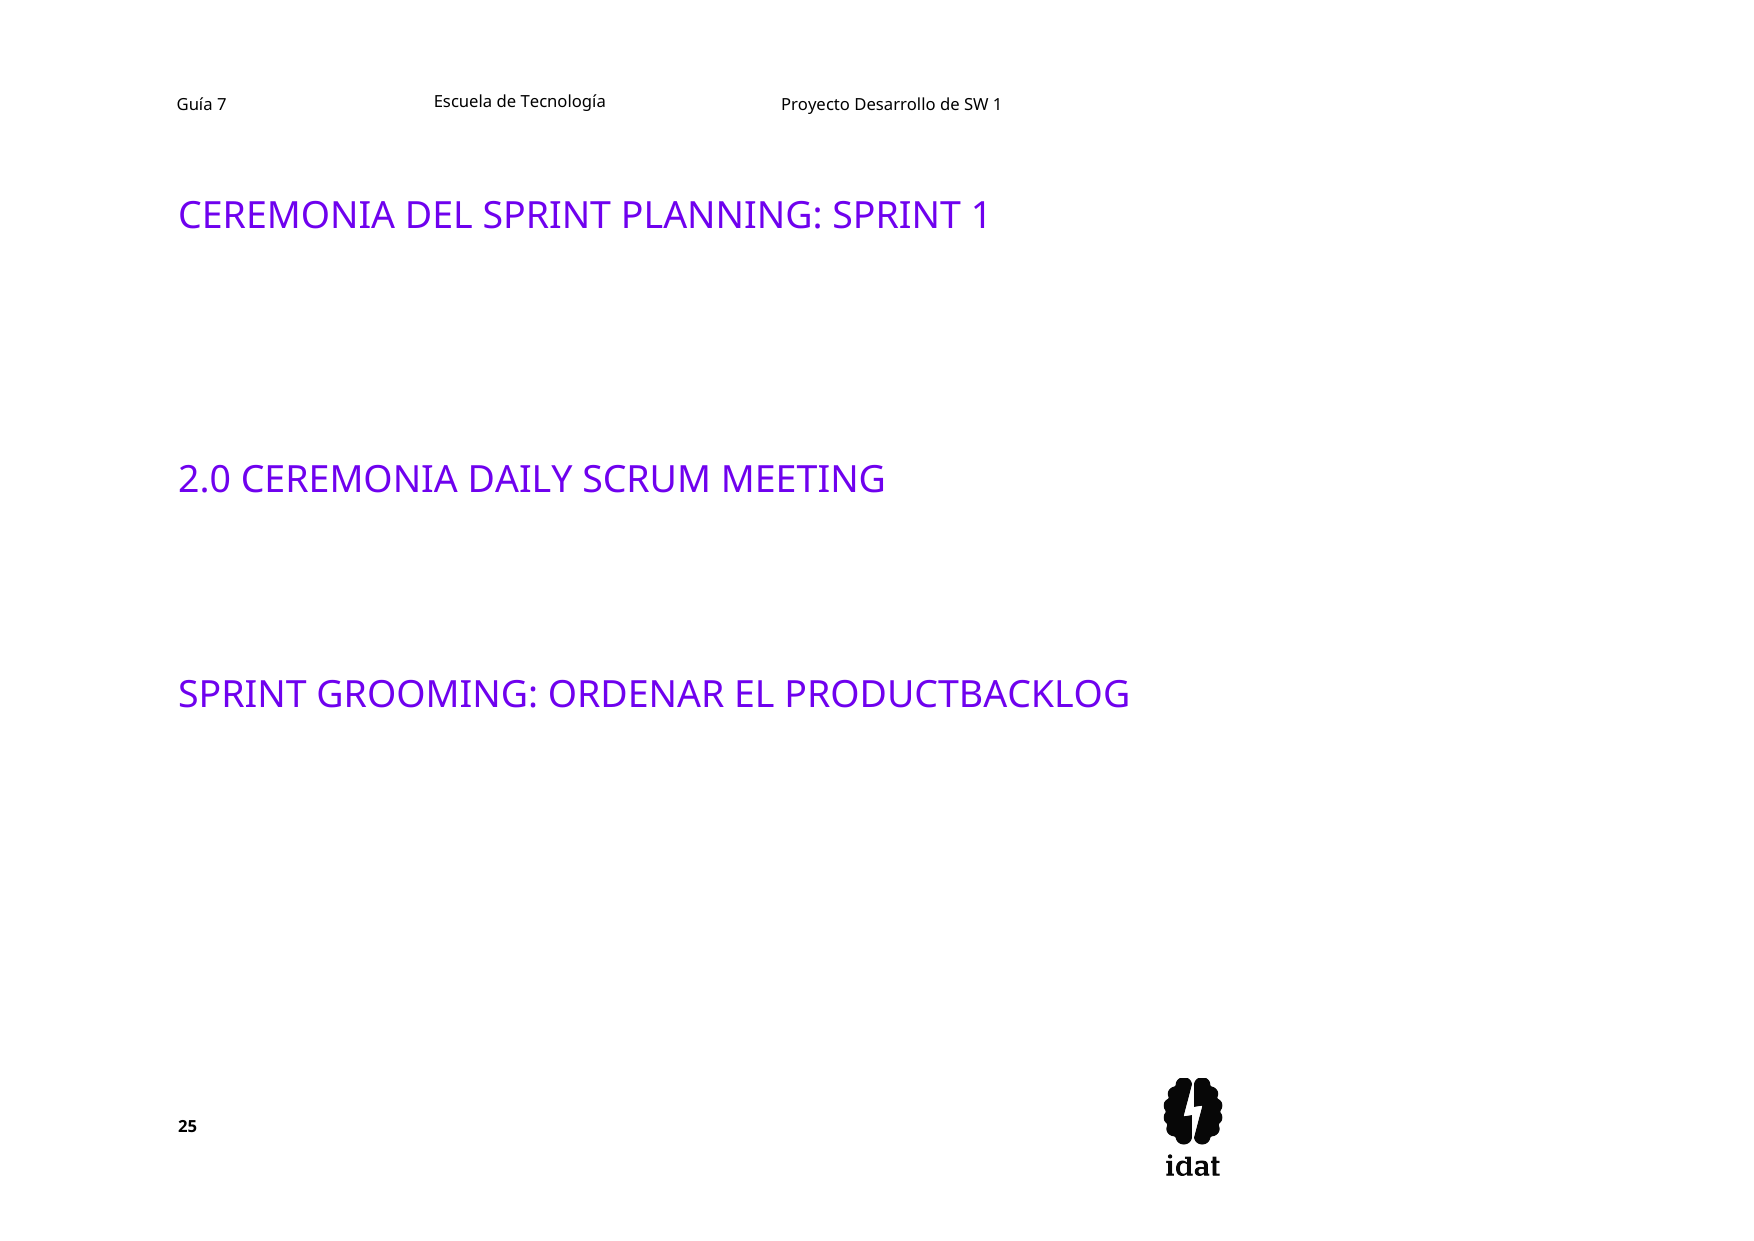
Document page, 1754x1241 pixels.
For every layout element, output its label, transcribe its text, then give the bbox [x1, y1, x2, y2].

picture [1163, 1078, 1223, 1176]
text SPRINT GROOMING: ORDENAR EL PRODUCTBACKLOG [178, 667, 1577, 718]
text 2.0 CEREMONIA DAILY SCRUM MEETING [178, 452, 1577, 503]
text CEREMONIA DEL SPRINT PLANNING: SPRINT 1 [178, 189, 1577, 240]
